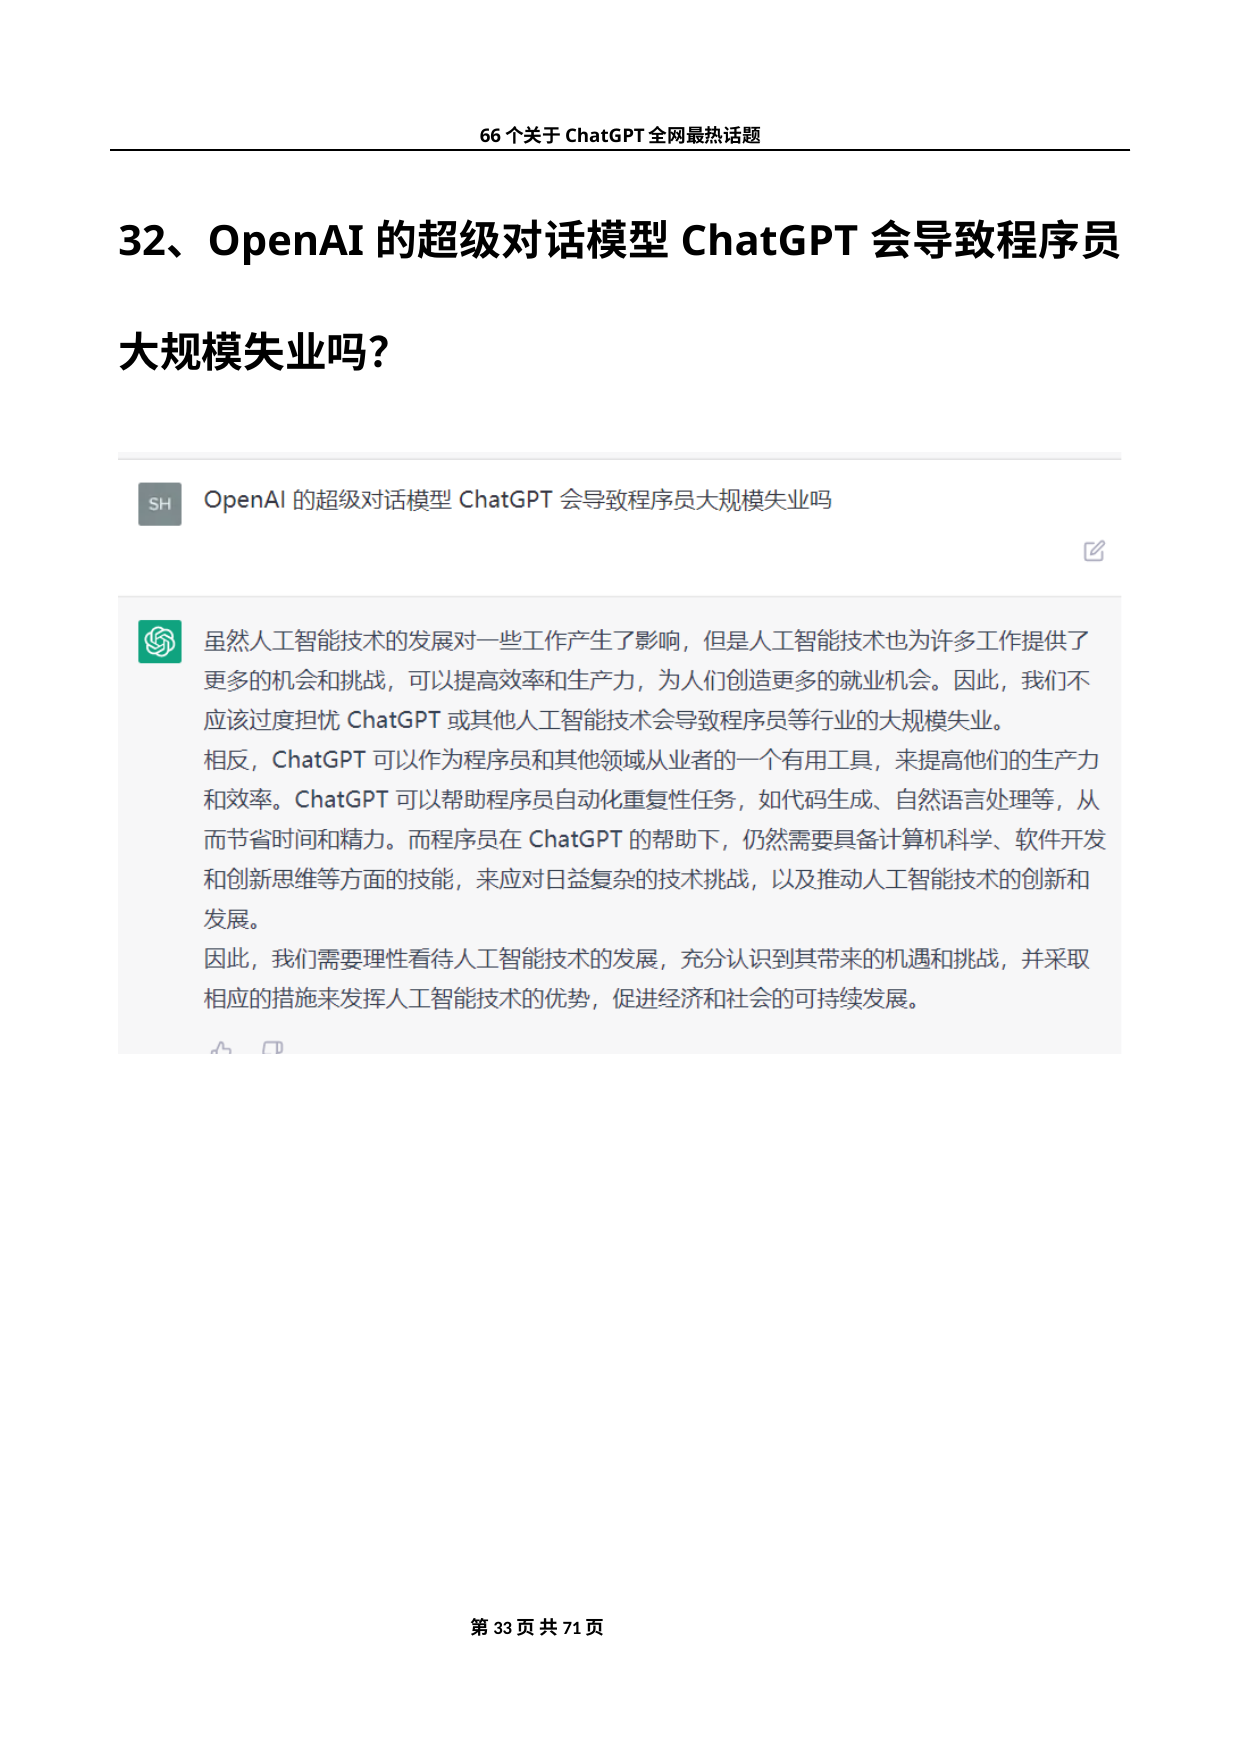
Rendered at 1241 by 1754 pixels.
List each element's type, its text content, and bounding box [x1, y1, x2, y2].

subtitle OpenAI 的超级对话模型 ChatGPT 会导致程序员大规模失业吗？ [118, 205, 1122, 382]
picture [118, 452, 1122, 1054]
